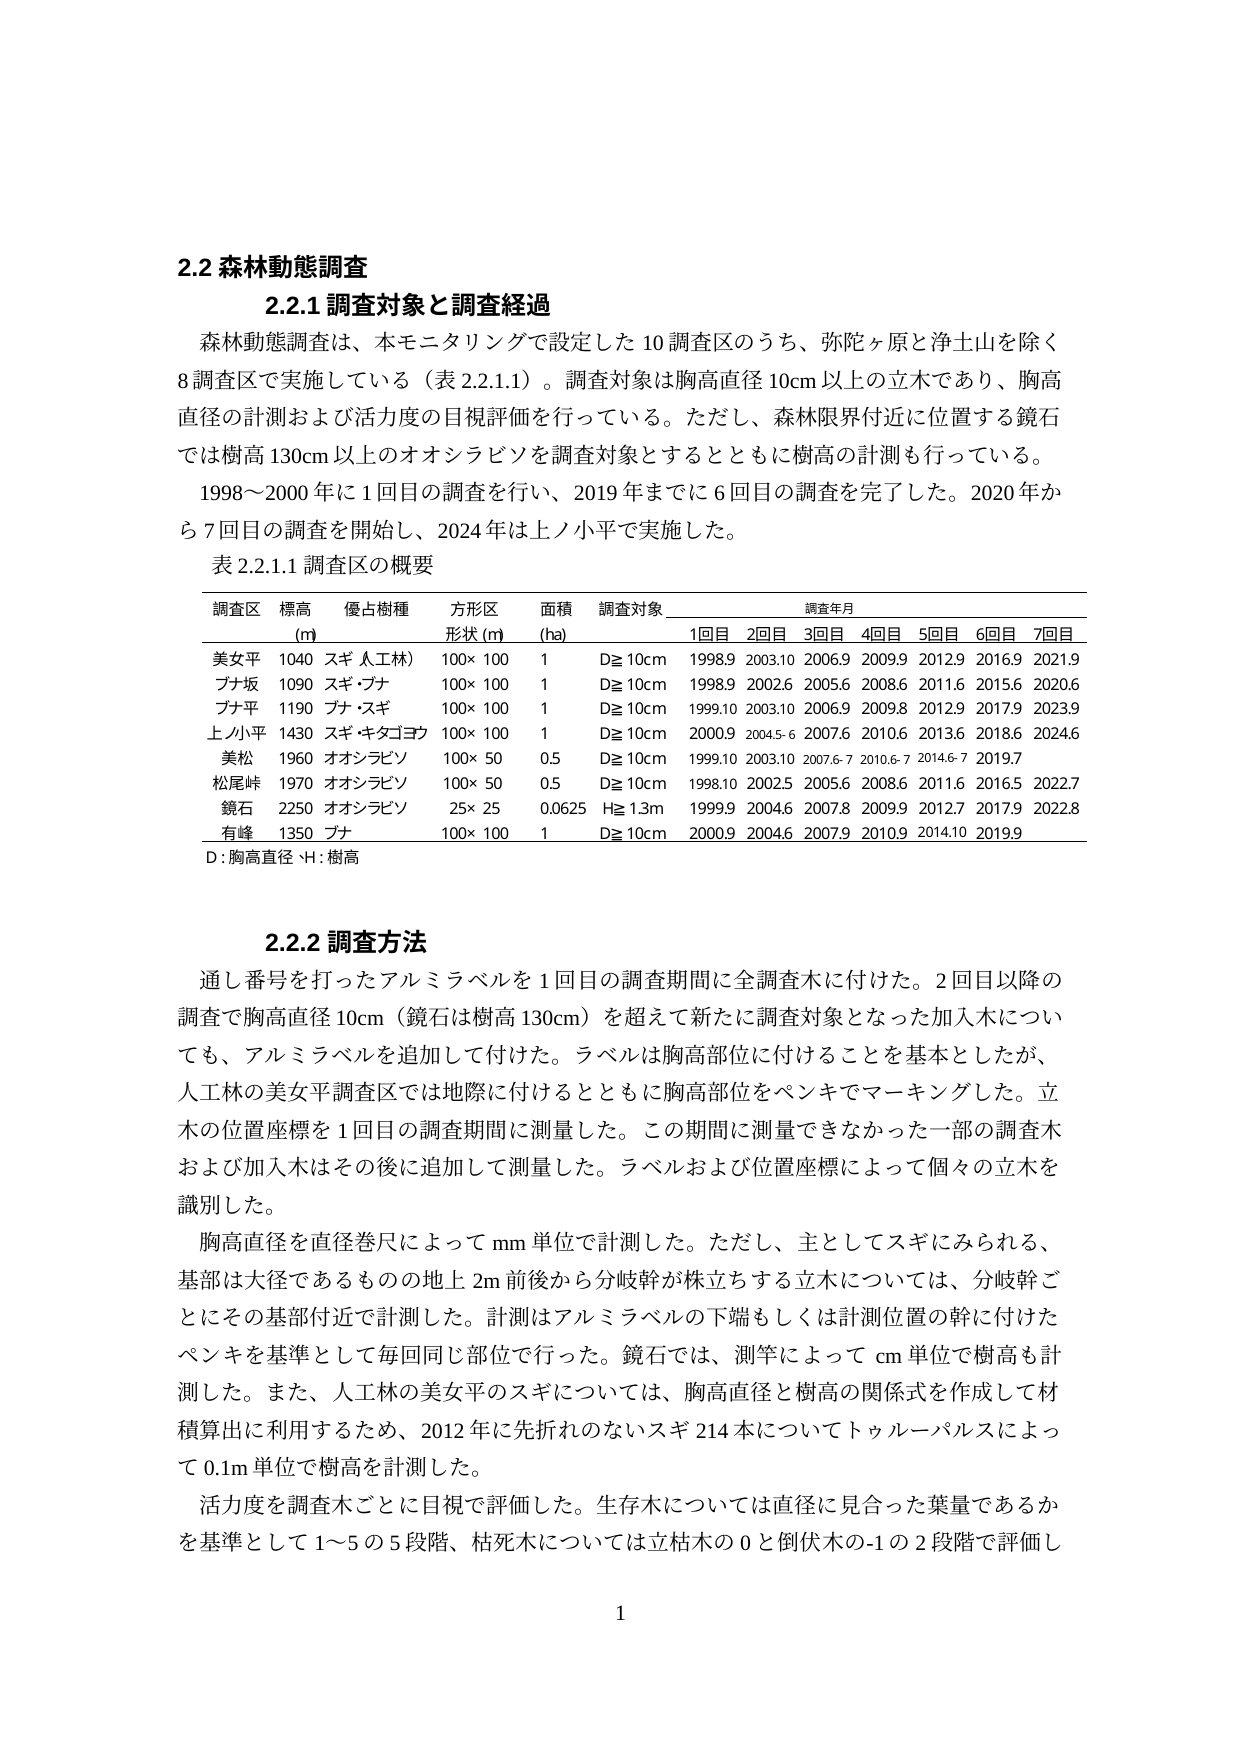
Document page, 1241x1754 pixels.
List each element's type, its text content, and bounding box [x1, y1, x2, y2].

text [177, 1485, 1063, 1560]
subtitle 2.2.2 調査方法 [265, 922, 1063, 960]
text 1998～2000年に1回目の調査を行い、2019年までに6回目の調査を完了した。2020年から7回目の調査を開始し、2024年は上ノ小平で実施した。 [177, 472, 1063, 547]
text 森林動態調査は、本モニタリングで設定した10調査区のうち、弥陀ヶ原と浄土山を除く8調査区で実施している（表2.2.1.1）。調査対象は胸高直径10cm以上の立木であり、胸高直径の計測および活力度の目視評価を行っている。ただし、森林限界付近に位置する鏡石では樹高130cm以上のオオシラビソを調査対象とするとともに樹高の計測も行っている。 [177, 322, 1063, 472]
text 胸高直径を直径巻尺によってmm単位で計測した。ただし、主としてスギにみられる、基部は大径であるものの地上2m前後から分岐幹が株立ちする立木については、分岐幹ごとにその基部付近で計測した。計測はアルミラベルの下端もしくは計測位置の幹に付けたペンキを基準として毎回同じ部位で行った。鏡石では、測竿によってcm単位で樹高も計測した。また、人工林の美女平のスギについては、胸高直径と樹高の関係式を作成して材積算出に利用するため、2012年に先折れのないスギ214本についてトゥルーパルスによって0.1m単位で樹高を計測した。 [177, 1222, 1063, 1485]
subtitle 2.2 森林動態調査 [177, 247, 1063, 285]
text 通し番号を打ったアルミラベルを1回目の調査期間に全調査木に付けた。2回目以降の調査で胸高直径10cm（鏡石は樹高130cm）を超えて新たに調査対象となった加入木についても、アルミラベルを追加して付けた。ラベルは胸高部位に付けることを基本としたが、人工林の美女平調査区では地際に付けるとともに胸高部位をペンキでマーキングした。立木の位置座標を1回目の調査期間に測量した。この期間に測量できなかった一部の調査木および加入木はその後に追加して測量した。ラベルおよび位置座標によって個々の立木を識別した。 [177, 960, 1063, 1222]
subtitle 2.2.1 調査対象と調査経過 [265, 285, 1063, 322]
